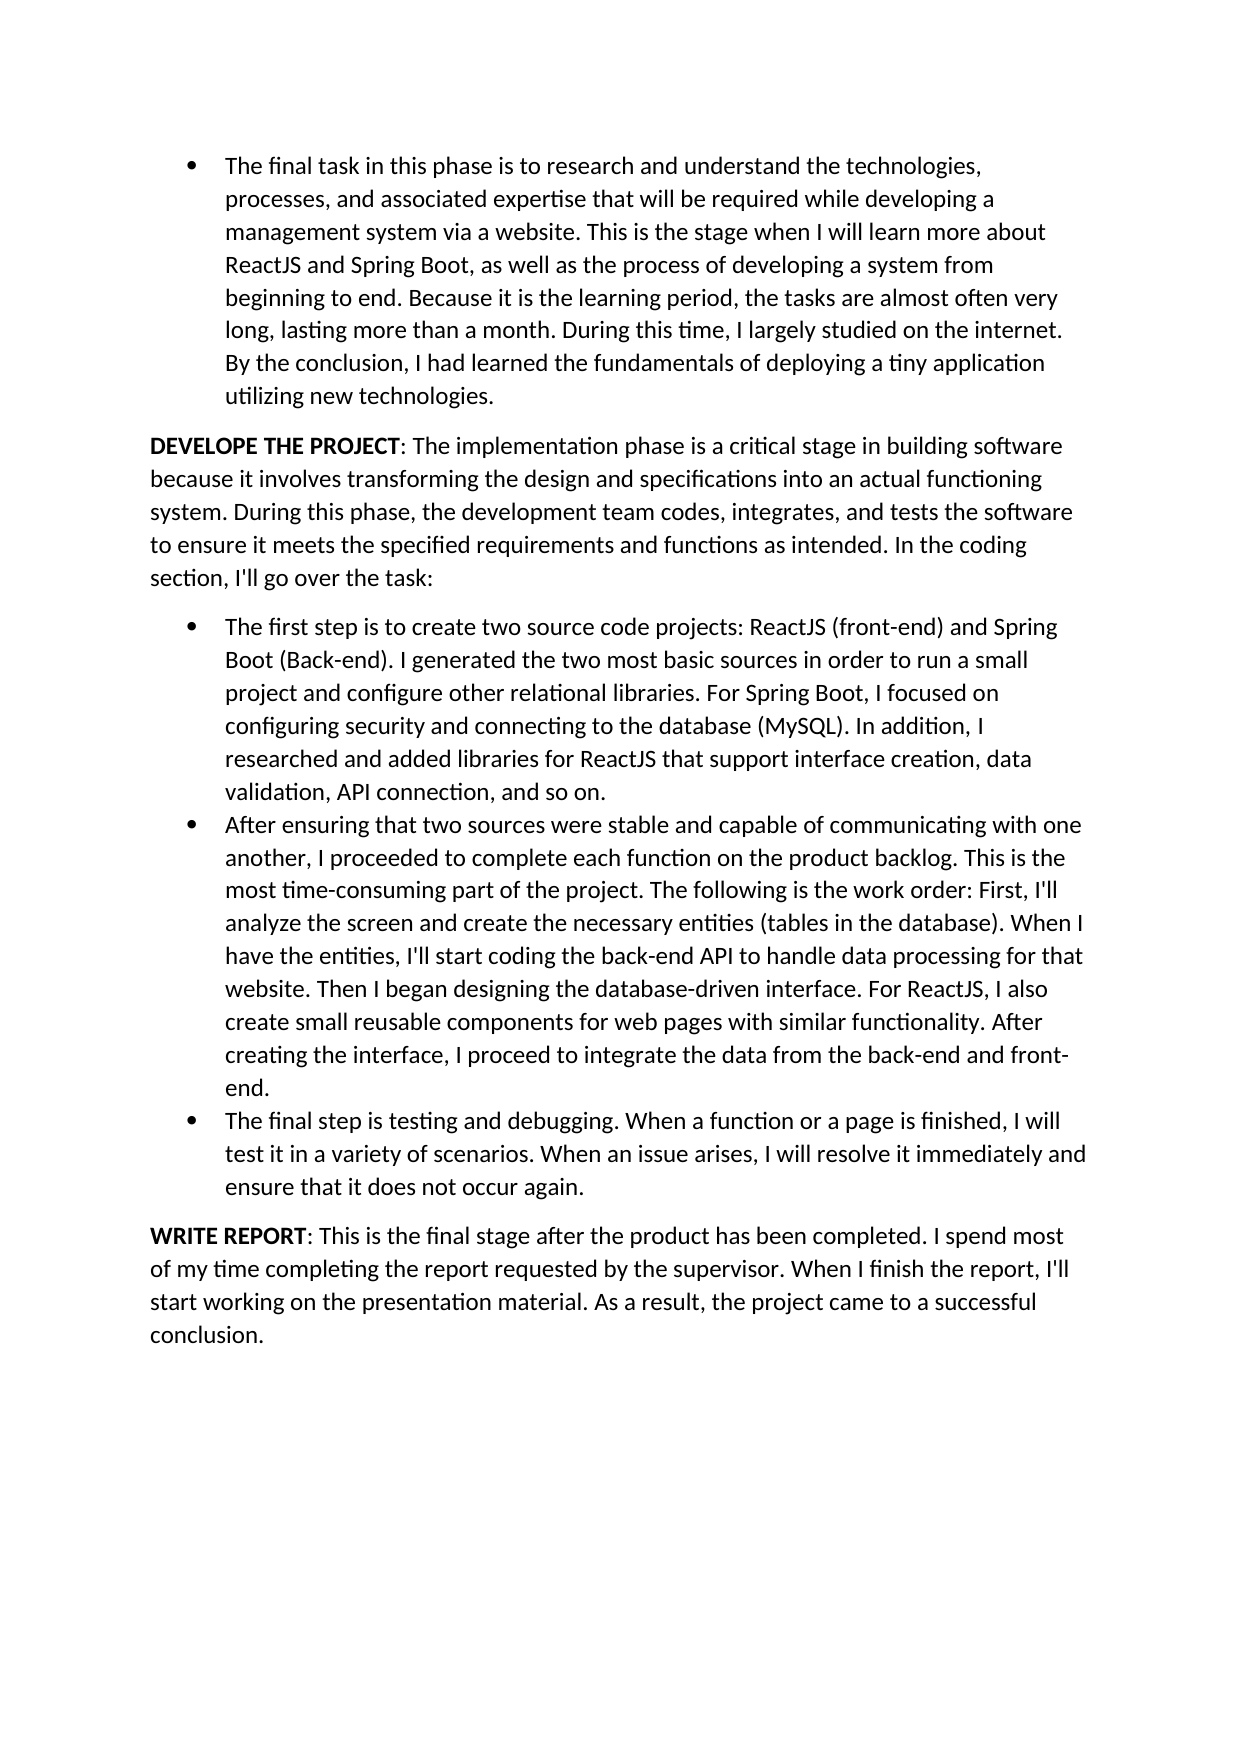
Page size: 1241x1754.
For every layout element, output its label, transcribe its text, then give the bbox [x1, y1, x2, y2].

text DEVELOPE THE PROJECT: The implementation phase is a critical stage in building software because it involves transforming the design and specifications into an actual functioning system. During this phase, the development team codes, integrates, and tests the software to ensure it meets the specified requirements and functions as intended. In the coding section, I'll go over the task: [150, 430, 1090, 592]
text WRITE REPORT: This is the final stage after the product has been completed. I spend most of my time completing the report requested by the supervisor. When I finish the report, I'll start working on the presentation material. As a result, the project came to a successful conclusion. [150, 1220, 1090, 1350]
list The final task in this phase is to research and understand the technologies, processes, and associated expertise that will be required while developing a management system via a website. This is the stage when I will learn more about ReactJS and Spring Boot, as well as the process of developing a system from beginning to end. Because it is the learning period, the tasks are almost often very long, lasting more than a month. During this time, I largely studied on the internet. By the conclusion, I had learned the fundamentals of deploying a tiny application utilizing new technologies. [187, 150, 1090, 411]
list The final step is testing and debugging. When a function or a page is finished, I will test it in a variety of scenarios. When an issue arises, I will resolve it immediately and ensure that it does not occur again. [187, 1105, 1090, 1201]
list The first step is to create two source code projects: ReactJS (front-end) and Spring Boot (Back-end). I generated the two most basic sources in order to run a small project and configure other relational libraries. For Spring Boot, I focused on configuring security and connecting to the database (MySQL). In addition, I researched and added libraries for ReactJS that support interface creation, data validation, API connection, and so on. [187, 611, 1090, 806]
list After ensuring that two sources were stable and capable of communicating with one another, I proceeded to complete each function on the product backlog. This is the most time-consuming part of the project. The following is the work order: First, I'll analyze the screen and create the necessary entities (tables in the database). When I have the entities, I'll start coding the back-end API to handle data processing for that website. Then I began designing the database-driven interface. For ReactJS, I also create small reusable components for web pages with similar functionality. After creating the interface, I proceed to integrate the data from the back-end and front-end. [187, 809, 1090, 1103]
